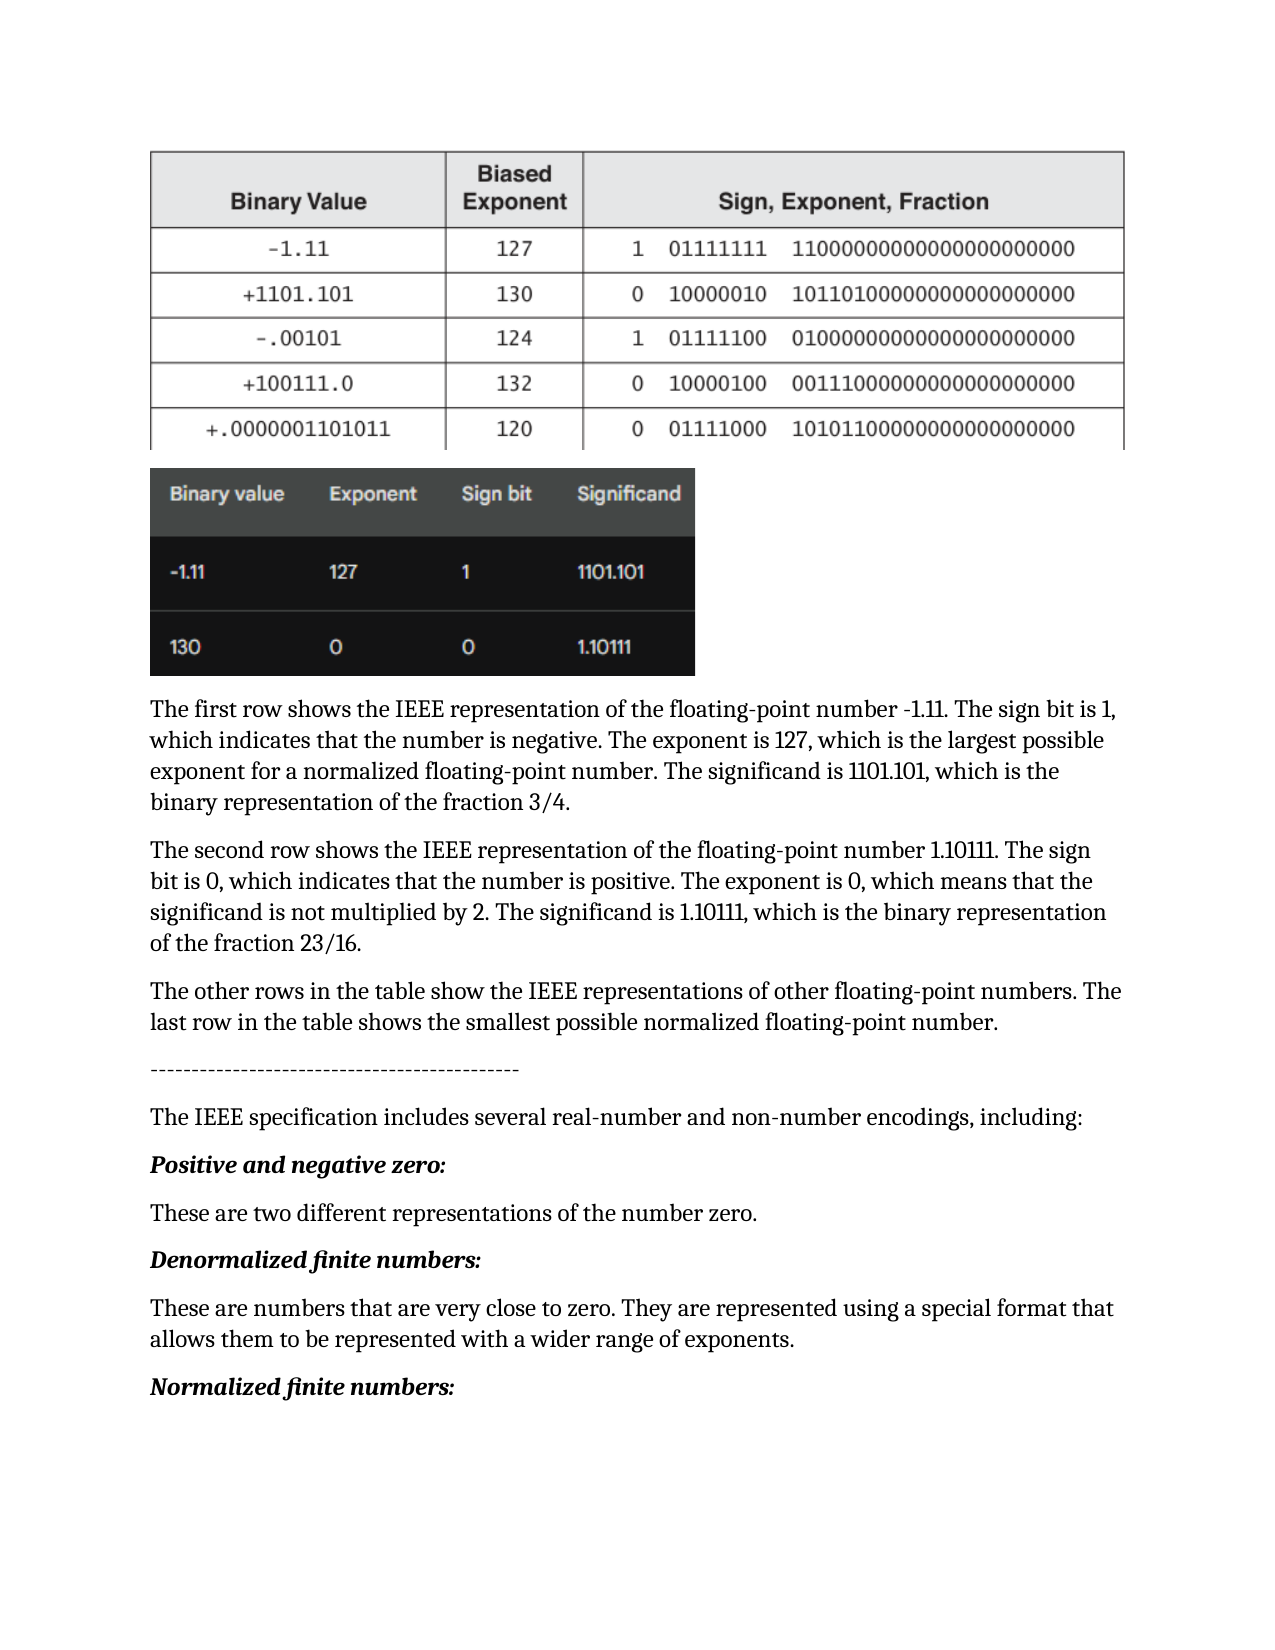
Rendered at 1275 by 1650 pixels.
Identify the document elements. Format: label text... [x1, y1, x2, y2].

text These are two different representations of the number zero. [150, 1198, 1125, 1227]
text Positive and negative zero: [150, 1151, 1125, 1179]
text The IEEE specification includes several real-number and non-number encodings, including: [150, 1103, 1125, 1132]
text Denormalized finite numbers: [150, 1246, 1125, 1275]
text Normalized finite numbers: [150, 1373, 1125, 1401]
picture [150, 150, 1125, 450]
text --------------------------------------------- [150, 1055, 1125, 1084]
text The second row shows the IEEE representation of the floating-point number 1.10111. The sign bit is 0, which indicates that the number is positive. The exponent is 0, which means that the significand is not multiplied by 2. The significand is 1.10111, which is the binary representation of the fraction 23/16. [150, 836, 1125, 958]
text The other rows in the table show the IEEE representations of other floating-point numbers. The last row in the table shows the smallest possible normalized floating-point number. [150, 977, 1125, 1036]
text The first row shows the IEEE representation of the floating-point number -1.11. The sign bit is 1, which indicates that the number is negative. The exponent is 127, which is the largest possible exponent for a normalized floating-point number. The significand is 1101.101, which is the binary representation of the fraction 3/4. [150, 695, 1125, 817]
text These are numbers that are very close to zero. They are represented using a special format that allows them to be represented with a wider range of exponents. [150, 1294, 1125, 1354]
picture [150, 468, 696, 676]
